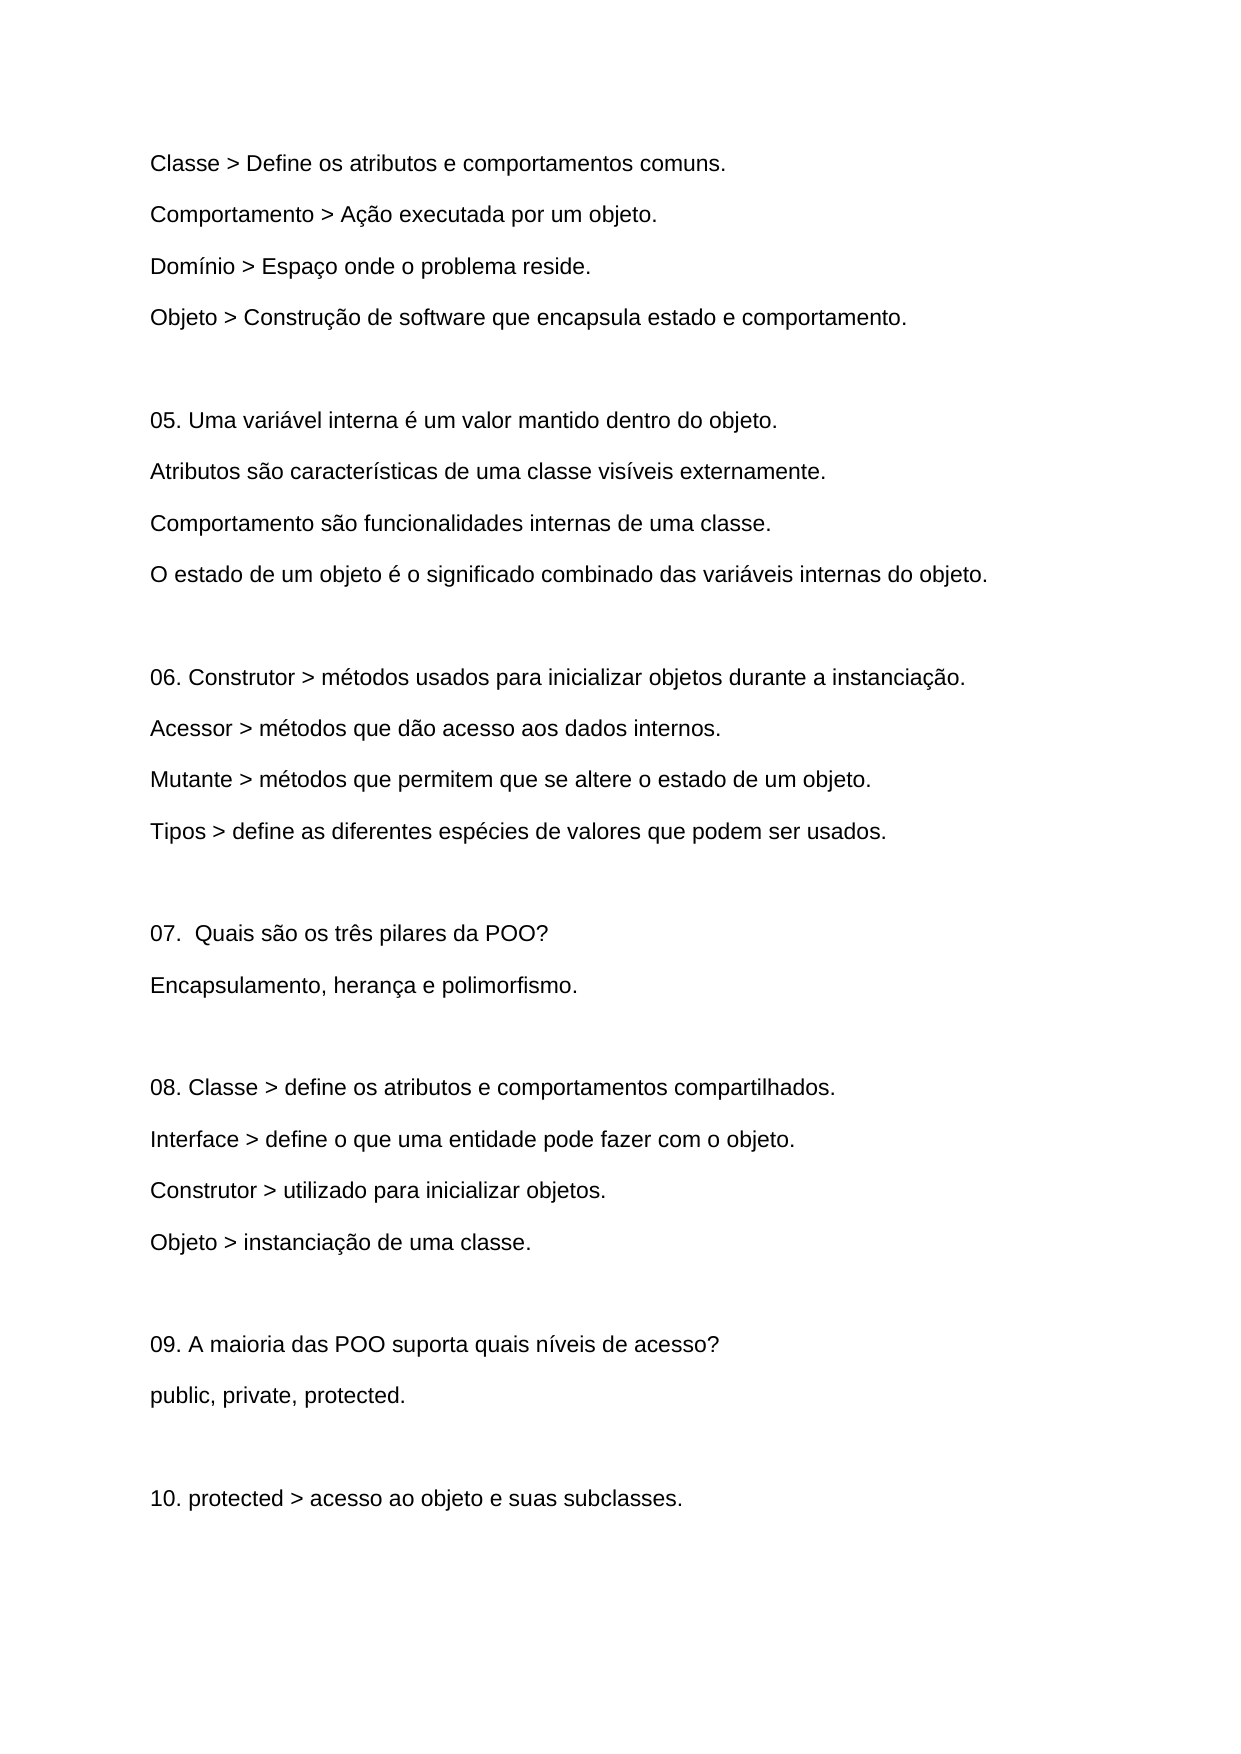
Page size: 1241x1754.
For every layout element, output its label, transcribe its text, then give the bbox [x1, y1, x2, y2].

text 10. protected > acesso ao objeto e suas subclasses. [150, 1485, 1090, 1512]
text 05. Uma variável interna é um valor mantido dentro do objeto. [150, 407, 1090, 433]
text Construtor > utilizado para inicializar objetos. [150, 1177, 1090, 1203]
text 07. Quais são os três pilares da POO? [150, 920, 1090, 947]
text 06. Construtor > métodos usados para inicializar objetos durante a instanciação. [150, 663, 1090, 690]
text Domínio > Espaço onde o problema reside. [150, 253, 1090, 279]
text Tipos > define as diferentes espécies de valores que podem ser usados. [150, 818, 1090, 844]
text Objeto > Construção de software que encapsula estado e comportamento. [150, 304, 1090, 330]
text Classe > Define os atributos e comportamentos comuns. [150, 150, 1090, 176]
text Comportamento são funcionalidades internas de uma classe. [150, 509, 1090, 536]
text Acessor > métodos que dão acesso aos dados internos. [150, 715, 1090, 741]
text Interface > define o que uma entidade pode fazer com o objeto. [150, 1126, 1090, 1152]
text Objeto > instanciação de uma classe. [150, 1228, 1090, 1255]
text 09. A maioria das POO suporta quais níveis de acesso? [150, 1331, 1090, 1357]
text Atributos são características de uma classe visíveis externamente. [150, 458, 1090, 484]
text O estado de um objeto é o significado combinado das variáveis internas do objeto. [150, 561, 1090, 587]
text Mutante > métodos que permitem que se altere o estado de um objeto. [150, 766, 1090, 793]
text public, private, protected. [150, 1382, 1090, 1409]
text 08. Classe > define os atributos e comportamentos compartilhados. [150, 1074, 1090, 1101]
text Encapsulamento, herança e polimorfismo. [150, 972, 1090, 998]
text Comportamento > Ação executada por um objeto. [150, 201, 1090, 228]
